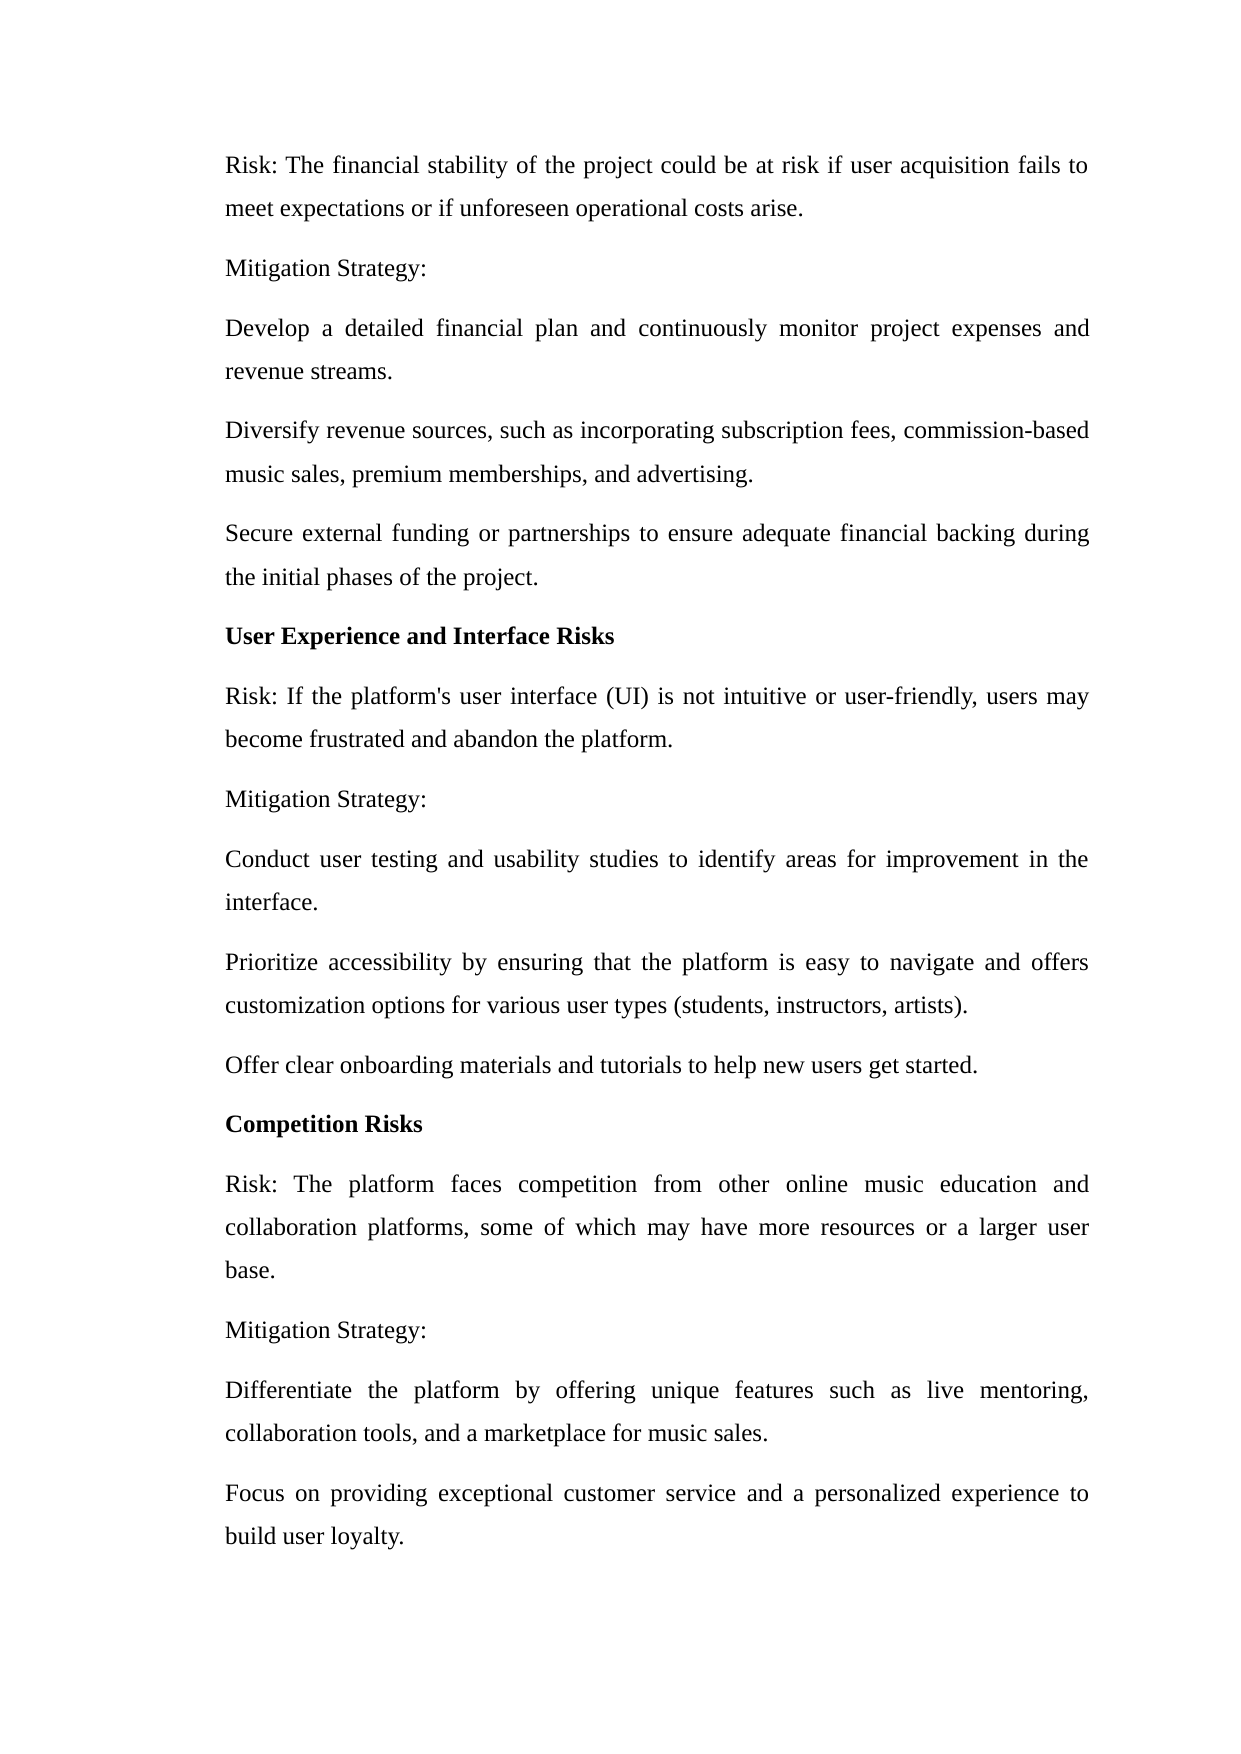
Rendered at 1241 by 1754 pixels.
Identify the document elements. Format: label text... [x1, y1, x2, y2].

text Develop a detailed financial plan and continuously monitor project expenses and revenue streams. [225, 313, 1090, 384]
text Risk: If the platform's user interface (UI) is not intuitive or user-friendly, users may become frustrated and abandon the platform. [225, 681, 1090, 753]
text Conduct user testing and usability studies to identify areas for improvement in the interface. [225, 844, 1090, 916]
text Secure external funding or partnerships to ensure adequate financial backing during the initial phases of the project. [225, 518, 1090, 590]
text Mitigation Strategy: [225, 784, 1090, 813]
text Focus on providing exceptional customer service and a personalized experience to build user loyalty. [225, 1478, 1090, 1550]
text Offer clear onboarding materials and tutorials to help new users get started. [225, 1050, 1090, 1078]
text Competition Risks [225, 1109, 1090, 1138]
text Risk: The financial stability of the project could be at risk if user acquisition fails to meet expectations or if unforeseen operational costs arise. [225, 150, 1090, 222]
text Diversify revenue sources, such as incorporating subscription fees, commission-based music sales, premium memberships, and advertising. [225, 416, 1090, 487]
text Differentiate the platform by offering unique features such as live mentoring, collaboration tools, and a marketplace for music sales. [225, 1375, 1090, 1447]
text Mitigation Strategy: [225, 253, 1090, 282]
text Prioritize accessibility by ensuring that the platform is easy to navigate and offers customization options for various user types (students, instructors, artists). [225, 947, 1090, 1019]
text Mitigation Strategy: [225, 1315, 1090, 1344]
text Risk: The platform faces competition from other online music education and collaboration platforms, some of which may have more resources or a larger user base. [225, 1169, 1090, 1284]
text User Experience and Interface Risks [225, 621, 1090, 650]
